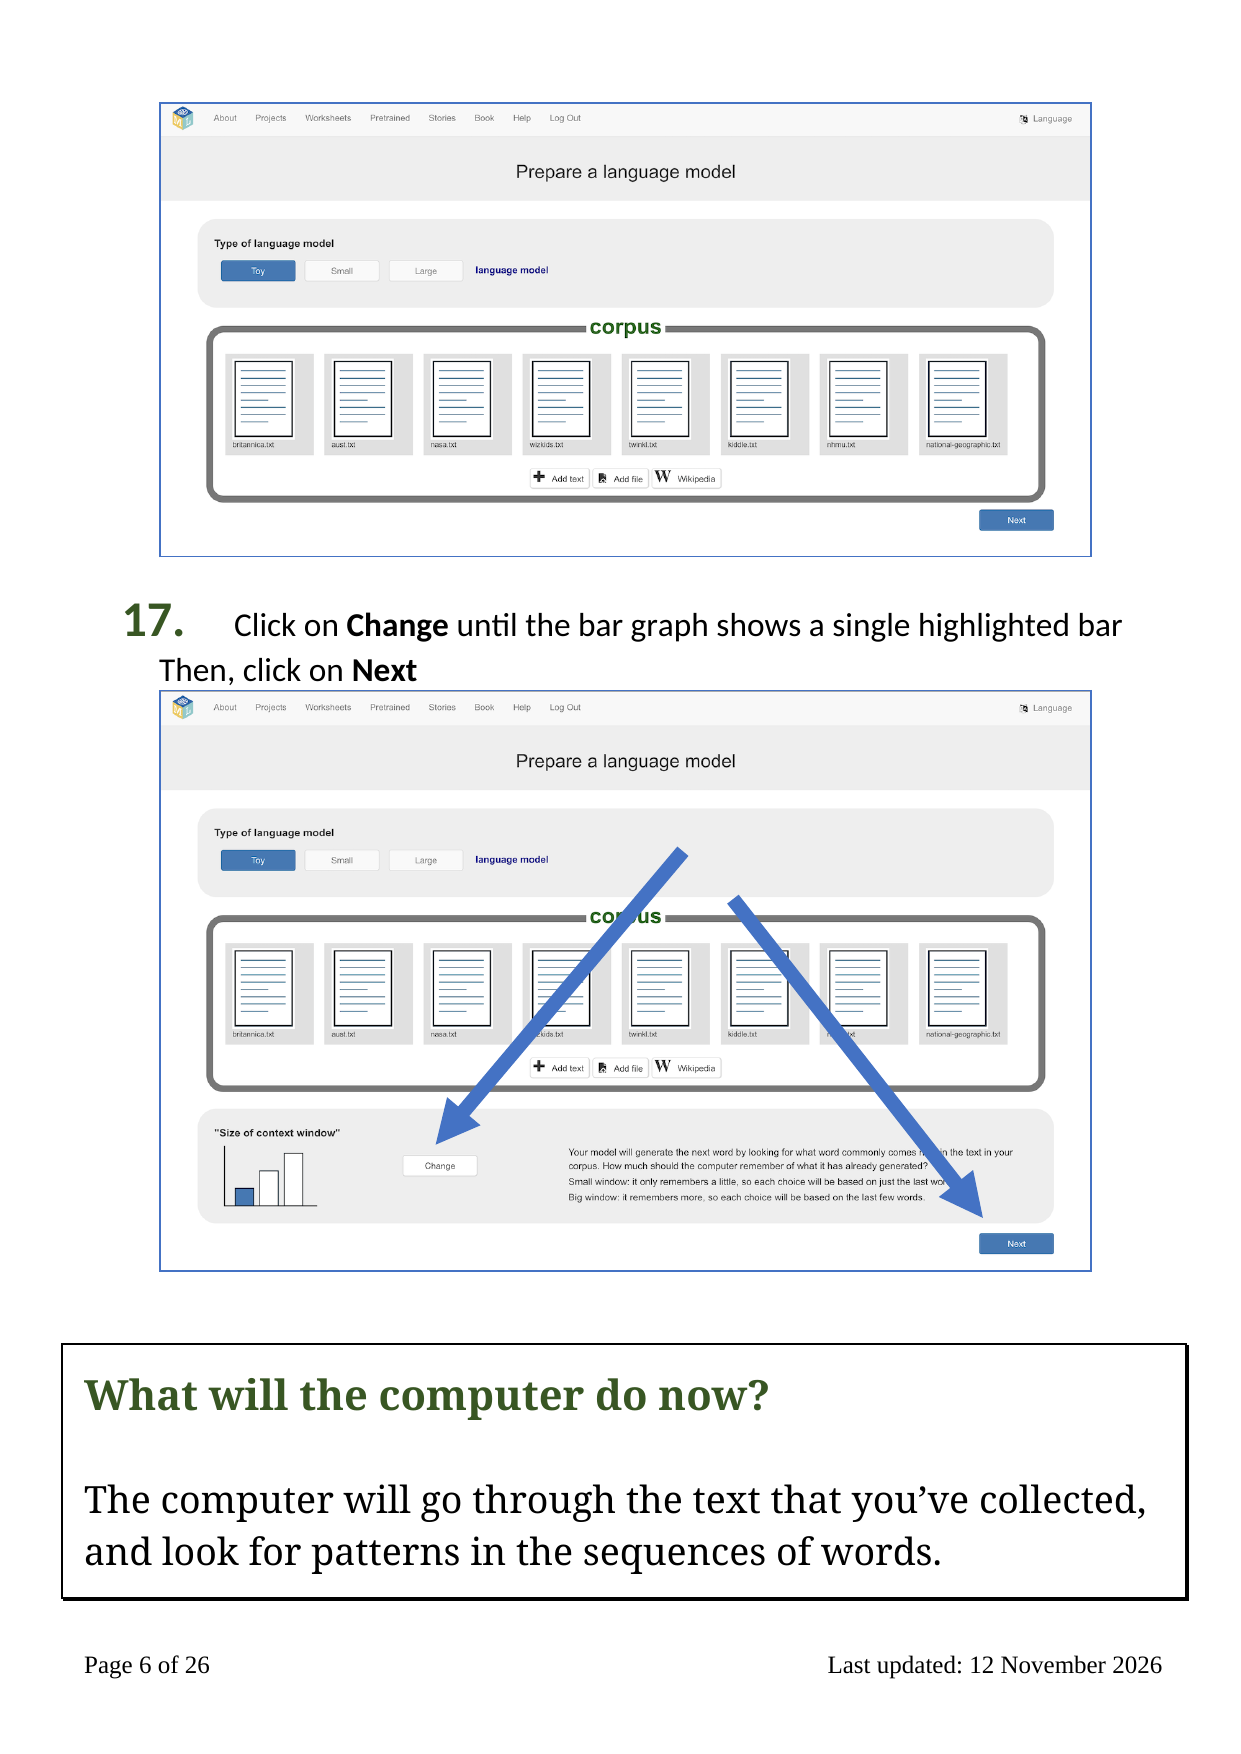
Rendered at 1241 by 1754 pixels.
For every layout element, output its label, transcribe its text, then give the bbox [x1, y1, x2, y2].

picture [161, 104, 1090, 556]
text The computer will go through the text that you’ve collected, and look for patterns in the sequences of words. [63, 1451, 1185, 1597]
picture [161, 691, 1090, 1270]
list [121, 102, 1164, 588]
text What will the computer do now? [63, 1345, 1185, 1423]
